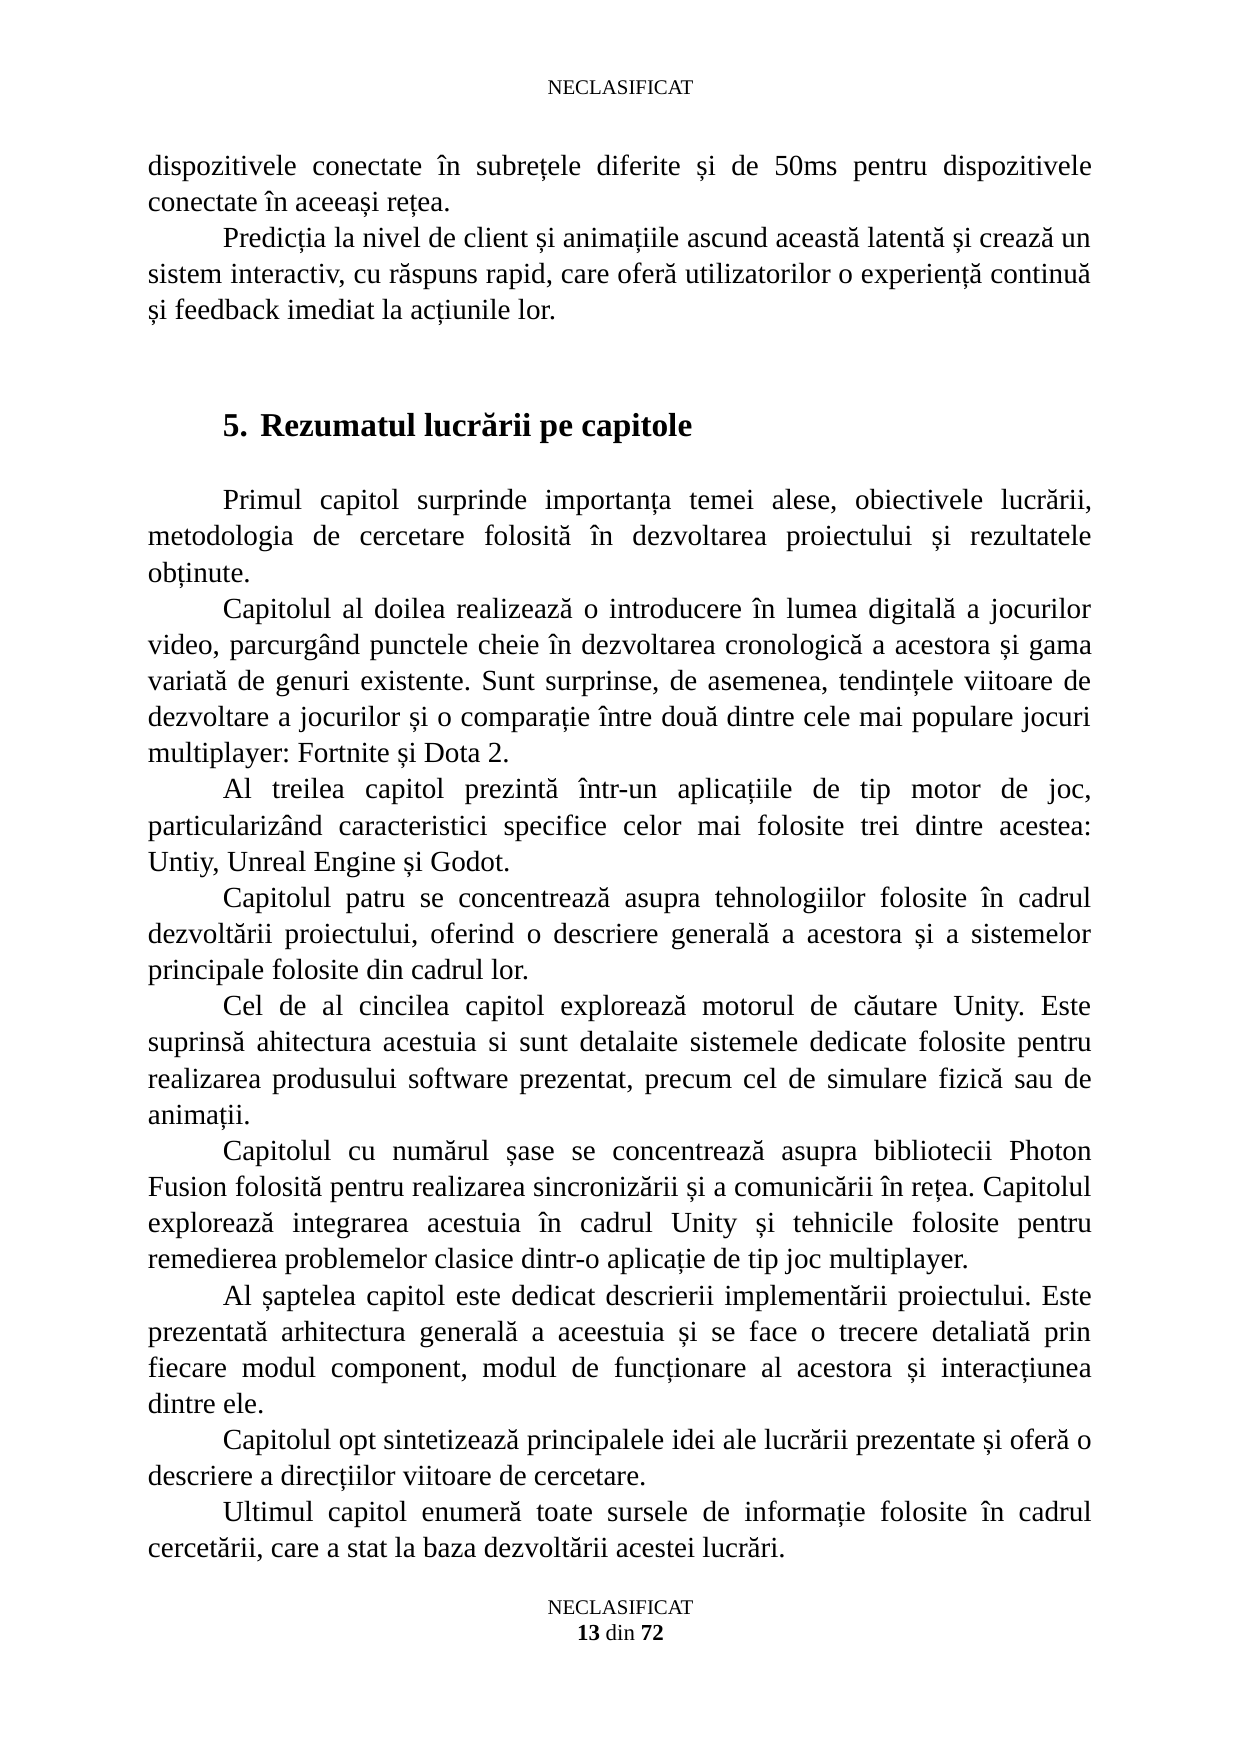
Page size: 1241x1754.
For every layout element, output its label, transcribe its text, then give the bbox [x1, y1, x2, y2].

text Capitolul cu numărul șase se concentrează asupra bibliotecii Photon Fusion folosită pentru realizarea sincronizării și a comunicării în rețea. Capitolul explorează integrarea acestuia în cadrul Unity și tehnicile folosite pentru remedierea problemelor clasice dintr-o aplicație de tip joc multiplayer. [148, 1133, 1092, 1275]
text Capitolul patru se concentrează asupra tehnologiilor folosite în cadrul dezvoltării proiectului, oferind o descriere generală a acestora și a sistemelor principale folosite din cadrul lor. [148, 880, 1092, 986]
text Predicția la nivel de client și animațiile ascund această latentă și crează un sistem interactiv, cu răspuns rapid, care oferă utilizatorilor o experiență continuă și feedback imediat la acțiunile lor. [148, 220, 1092, 326]
text Al șaptelea capitol este dedicat descrierii implementării proiectului. Este prezentată arhitectura generală a aceestuia și se face o trecere detaliată prin fiecare modul component, modul de funcționare al acestora și interacțiunea dintre ele. [148, 1278, 1092, 1419]
subtitle Rezumatul lucrării pe capitole [223, 405, 1092, 443]
text Ultimul capitol enumeră toate sursele de informație folosite în cadrul cercetării, care a stat la baza dezvoltării acestei lucrări. [148, 1494, 1092, 1564]
text Capitolul al doilea realizează o introducere în lumea digitală a jocurilor video, parcurgând punctele cheie în dezvoltarea cronologică a acestora și gama variată de genuri existente. Sunt surprinse, de asemenea, tendințele viitoare de dezvoltare a jocurilor și o comparație între două dintre cele mai populare jocuri multiplayer: Fortnite și Dota 2. [148, 591, 1092, 769]
text Primul capitol surprinde importanța temei alese, obiectivele lucrării, metodologia de cercetare folosită în dezvoltarea proiectului și rezultatele obținute. [148, 482, 1092, 588]
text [148, 148, 1092, 217]
text Cel de al cincilea capitol explorează motorul de căutare Unity. Este suprinsă ahitectura acestuia si sunt detalaite sistemele dedicate folosite pentru realizarea produsului software prezentat, precum cel de simulare fizică sau de animații. [148, 988, 1092, 1130]
text Al treilea capitol prezintă într-un aplicațiile de tip motor de joc, particularizând caracteristici specifice celor mai folosite trei dintre acestea: Untiy, Unreal Engine și Godot. [148, 772, 1092, 877]
text Capitolul opt sintetizează principalele idei ale lucrării prezentate și oferă o descriere a direcțiilor viitoare de cercetare. [148, 1422, 1092, 1492]
